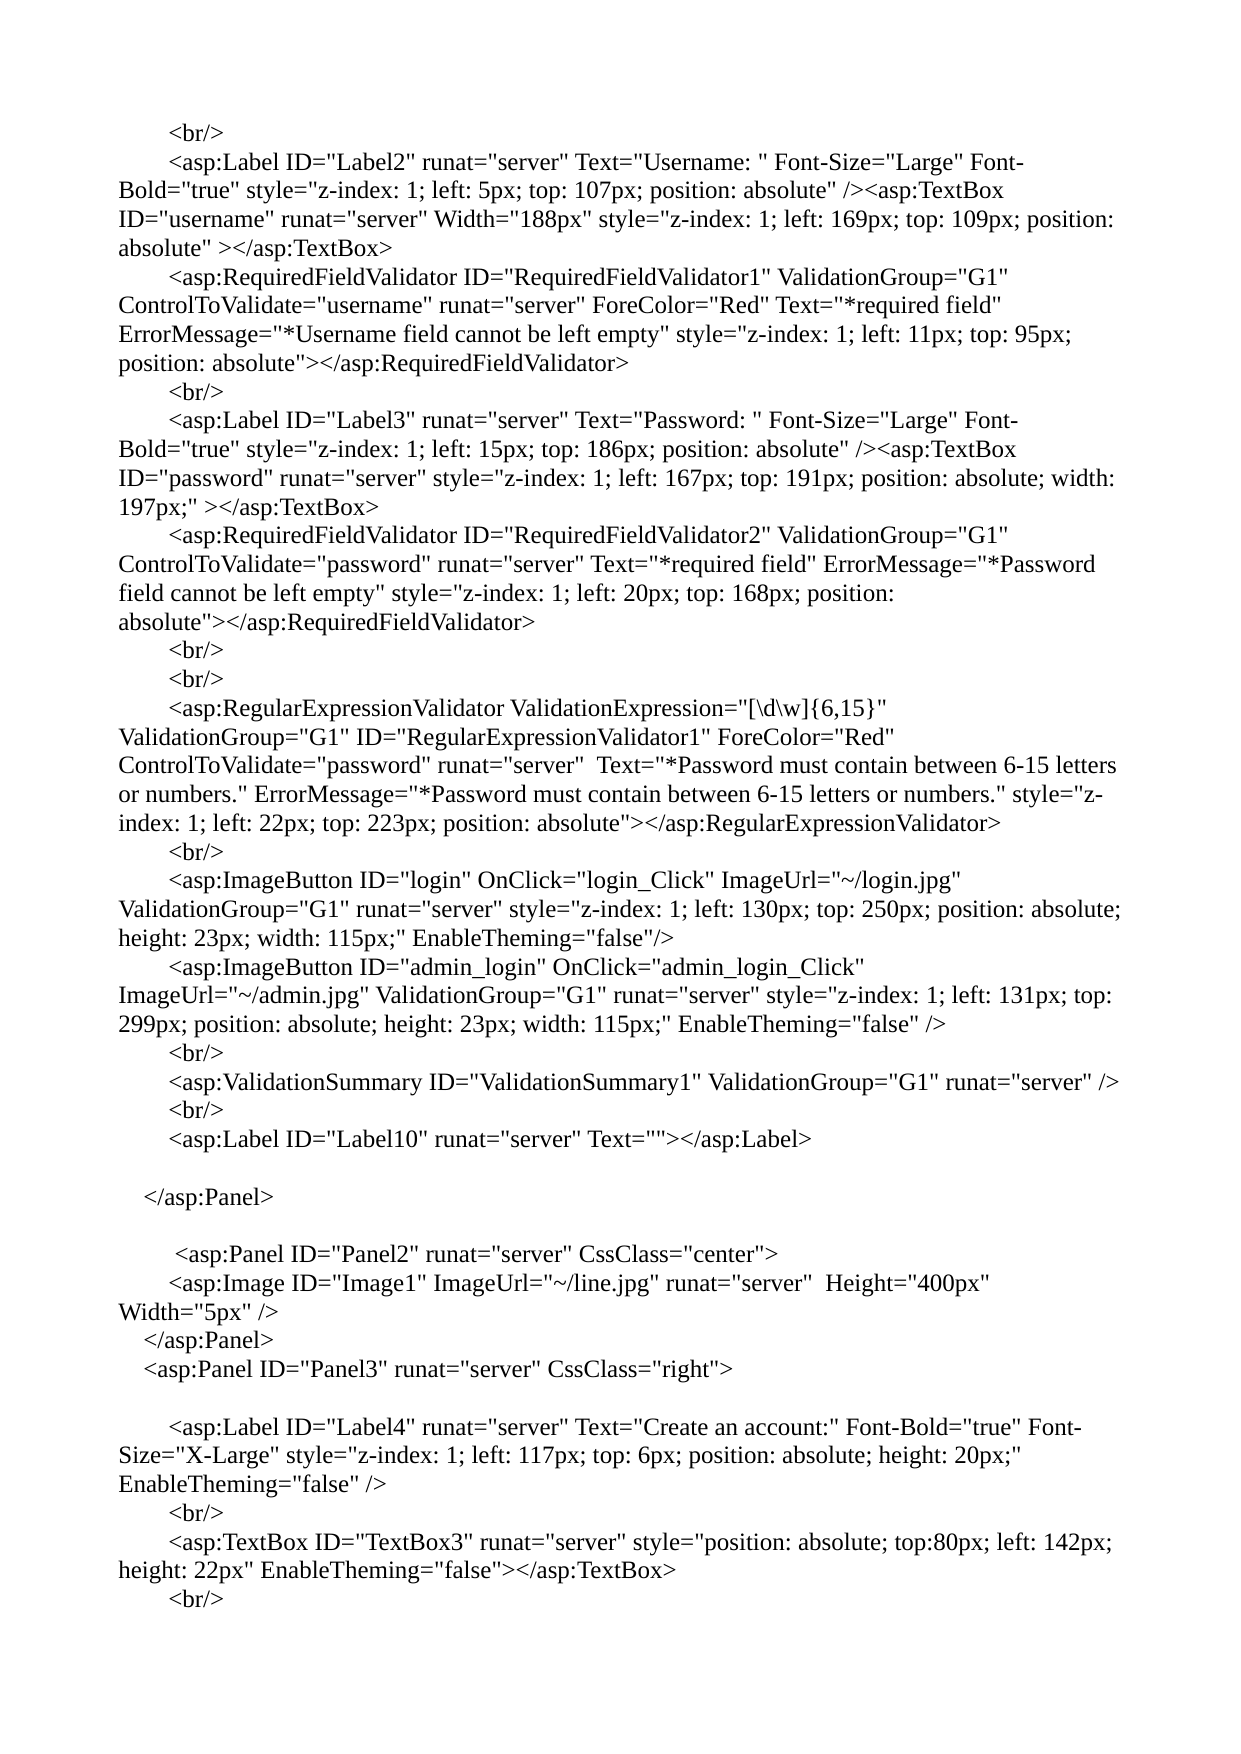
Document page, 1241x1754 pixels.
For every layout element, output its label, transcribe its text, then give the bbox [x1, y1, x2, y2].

text <asp:Label ID="Label2" runat="server" Text="Username: " Font-Size="Large" Font-Bold="true" style="z-index: 1; left: 5px; top: 107px; position: absolute" /><asp:TextBox ID="username" runat="server" Width="188px" style="z-index: 1; left: 169px; top: 109px; position: absolute" ></asp:TextBox> [118, 147, 1122, 262]
text <asp:Label ID="Label3" runat="server" Text="Password: " Font-Size="Large" Font-Bold="true" style="z-index: 1; left: 15px; top: 186px; position: absolute" /><asp:TextBox ID="password" runat="server" style="z-index: 1; left: 167px; top: 191px; position: absolute; width: 197px;" ></asp:TextBox> [118, 406, 1122, 521]
text <asp:Label ID="Label4" runat="server" Text="Create an account:" Font-Bold="true" Font-Size="X-Large" style="z-index: 1; left: 117px; top: 6px; position: absolute; height: 20px;" EnableTheming="false" /> [118, 1412, 1122, 1498]
text <asp:Image ID="Image1" ImageUrl="~/line.jpg" runat="server" Height="400px" Width="5px" /> [118, 1268, 1122, 1326]
text <asp:Label ID="Label10" runat="server" Text=""></asp:Label> [118, 1124, 1122, 1153]
text <asp:RequiredFieldValidator ID="RequiredFieldValidator2" ValidationGroup="G1" ControlToValidate="password" runat="server" Text="*required field" ErrorMessage="*Password field cannot be left empty" style="z-index: 1; left: 20px; top: 168px; position: absolute"></asp:RequiredFieldValidator> [118, 521, 1122, 636]
text <br/> [118, 837, 1122, 866]
text <asp:RegularExpressionValidator ValidationExpression="[\d\w]{6,15}" ValidationGroup="G1" ID="RegularExpressionValidator1" ForeColor="Red" ControlToValidate="password" runat="server" Text="*Password must contain between 6-15 letters or numbers." ErrorMessage="*Password must contain between 6-15 letters or numbers." style="z-index: 1; left: 22px; top: 223px; position: absolute"></asp:RegularExpressionValidator> [118, 693, 1122, 837]
text <asp:RequiredFieldValidator ID="RequiredFieldValidator1" ValidationGroup="G1" ControlToValidate="username" runat="server" ForeColor="Red" Text="*required field" ErrorMessage="*Username field cannot be left empty" style="z-index: 1; left: 11px; top: 95px; position: absolute"></asp:RequiredFieldValidator> [118, 262, 1122, 377]
text </asp:Panel> [118, 1326, 1122, 1354]
text <asp:Panel ID="Panel2" runat="server" CssClass="center"> [118, 1239, 1122, 1268]
text <br/> [118, 664, 1122, 693]
text <br/> [118, 636, 1122, 664]
text <br/> [118, 118, 1122, 147]
text <br/> [118, 1584, 1122, 1613]
text <br/> [118, 377, 1122, 406]
text <asp:TextBox ID="TextBox3" runat="server" style="position: absolute; top:80px; left: 142px; height: 22px" EnableTheming="false"></asp:TextBox> [118, 1527, 1122, 1584]
text <asp:Panel ID="Panel3" runat="server" CssClass="right"> [118, 1354, 1122, 1383]
text <br/> [118, 1038, 1122, 1067]
text <asp:ValidationSummary ID="ValidationSummary1" ValidationGroup="G1" runat="server" /> [118, 1067, 1122, 1096]
text <asp:ImageButton ID="login" OnClick="login_Click" ImageUrl="~/login.jpg" ValidationGroup="G1" runat="server" style="z-index: 1; left: 130px; top: 250px; position: absolute; height: 23px; width: 115px;" EnableTheming="false"/> [118, 866, 1122, 952]
text <asp:ImageButton ID="admin_login" OnClick="admin_login_Click" ImageUrl="~/admin.jpg" ValidationGroup="G1" runat="server" style="z-index: 1; left: 131px; top: 299px; position: absolute; height: 23px; width: 115px;" EnableTheming="false" /> [118, 952, 1122, 1038]
text <br/> [118, 1498, 1122, 1527]
text </asp:Panel> [118, 1182, 1122, 1211]
text <br/> [118, 1096, 1122, 1124]
